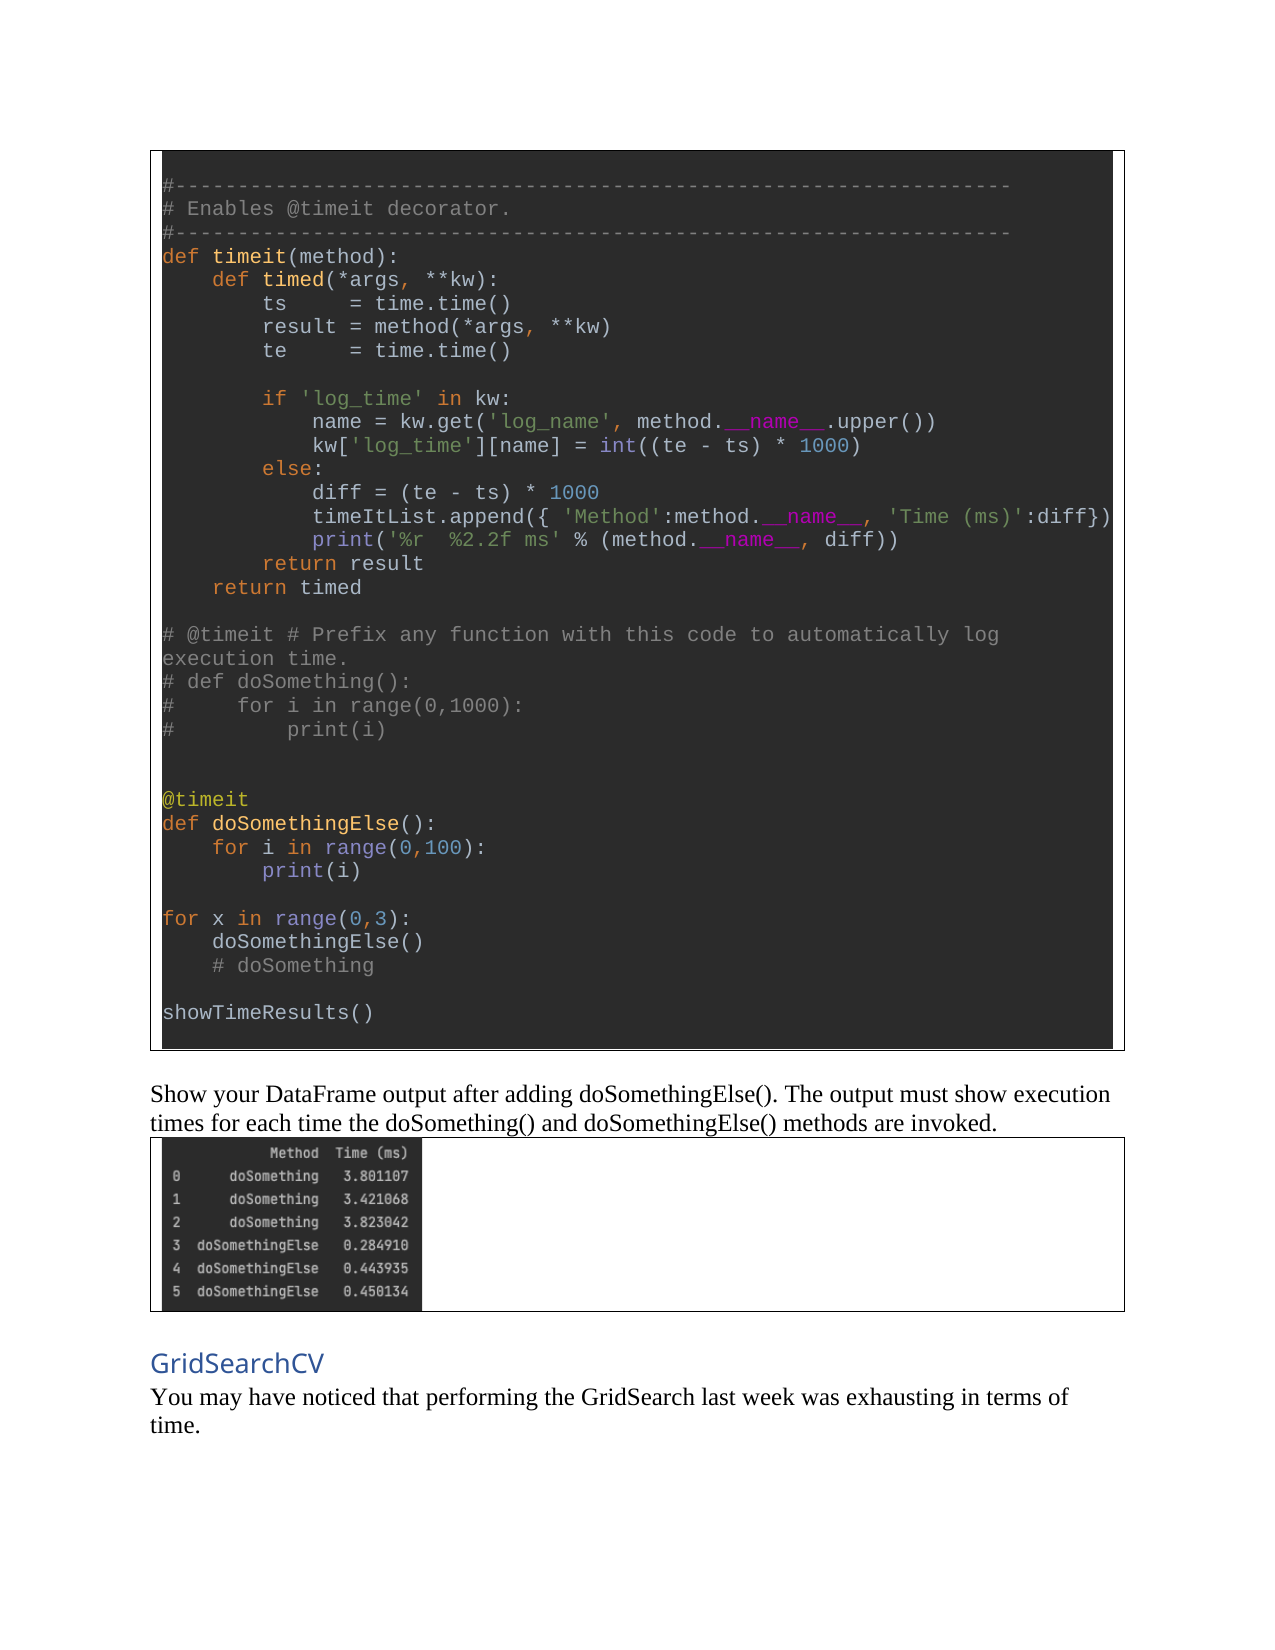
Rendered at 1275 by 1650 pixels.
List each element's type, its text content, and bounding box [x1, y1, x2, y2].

text You may have noticed that performing the GridSearch last week was exhausting in terms of time. [150, 1382, 1125, 1439]
text Show your DataFrame output after adding doSomethingElse(). The output must show execution times for each time the doSomething() and doSomethingElse() methods are invoked. [150, 1079, 1125, 1137]
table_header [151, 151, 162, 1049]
table_header [423, 1138, 1124, 1311]
text GridSearchCV [150, 1345, 1125, 1382]
table_header [151, 1138, 161, 1311]
picture [161, 1137, 423, 1311]
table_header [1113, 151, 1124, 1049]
